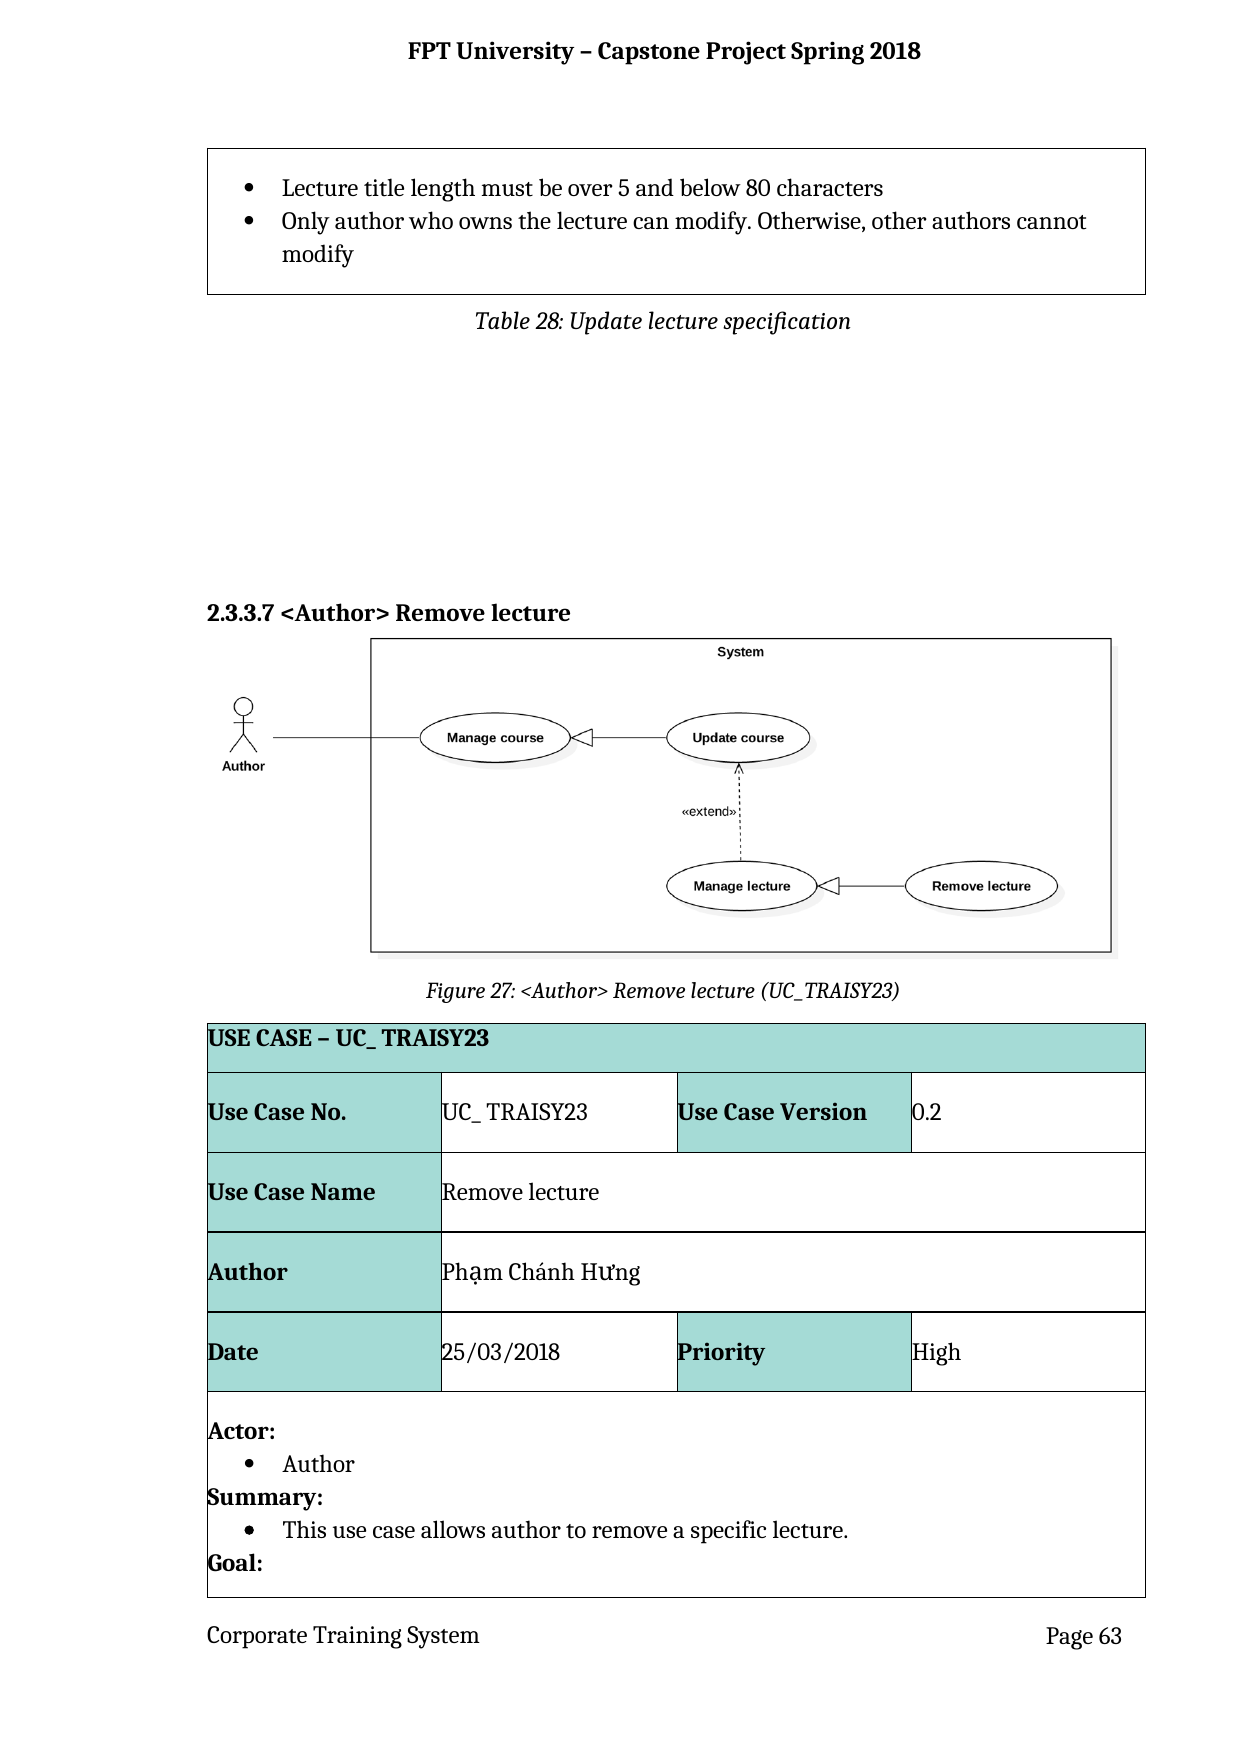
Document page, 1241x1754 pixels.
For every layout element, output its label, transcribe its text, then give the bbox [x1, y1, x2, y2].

table_cell Remove lecture [442, 1153, 1145, 1231]
text 2.3.3.7 <Author> Remove lecture [207, 599, 1122, 627]
table_cell 0.2 [912, 1073, 1145, 1152]
table_cell Priority [678, 1313, 911, 1391]
table_cell Use Case No. [208, 1073, 441, 1152]
table_cell High [912, 1313, 1145, 1391]
table_cell Author [208, 1233, 441, 1311]
table_cell Date [208, 1313, 441, 1391]
picture [206, 627, 1123, 964]
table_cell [208, 149, 1145, 294]
table_cell UC_ TRAISY23 [442, 1073, 677, 1152]
table_cell 25/03/2018 [442, 1313, 677, 1391]
table_header USE CASE – UC_ TRAISY23 [208, 1024, 1145, 1072]
table_cell Use Case Name [208, 1153, 441, 1231]
table_cell Use Case Version [678, 1073, 911, 1152]
table_cell Phạm Chánh Hưng [442, 1233, 1145, 1311]
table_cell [208, 1392, 1145, 1597]
text Figure 27: <Author> Remove lecture (UC_TRAISY23) [207, 978, 1122, 1004]
